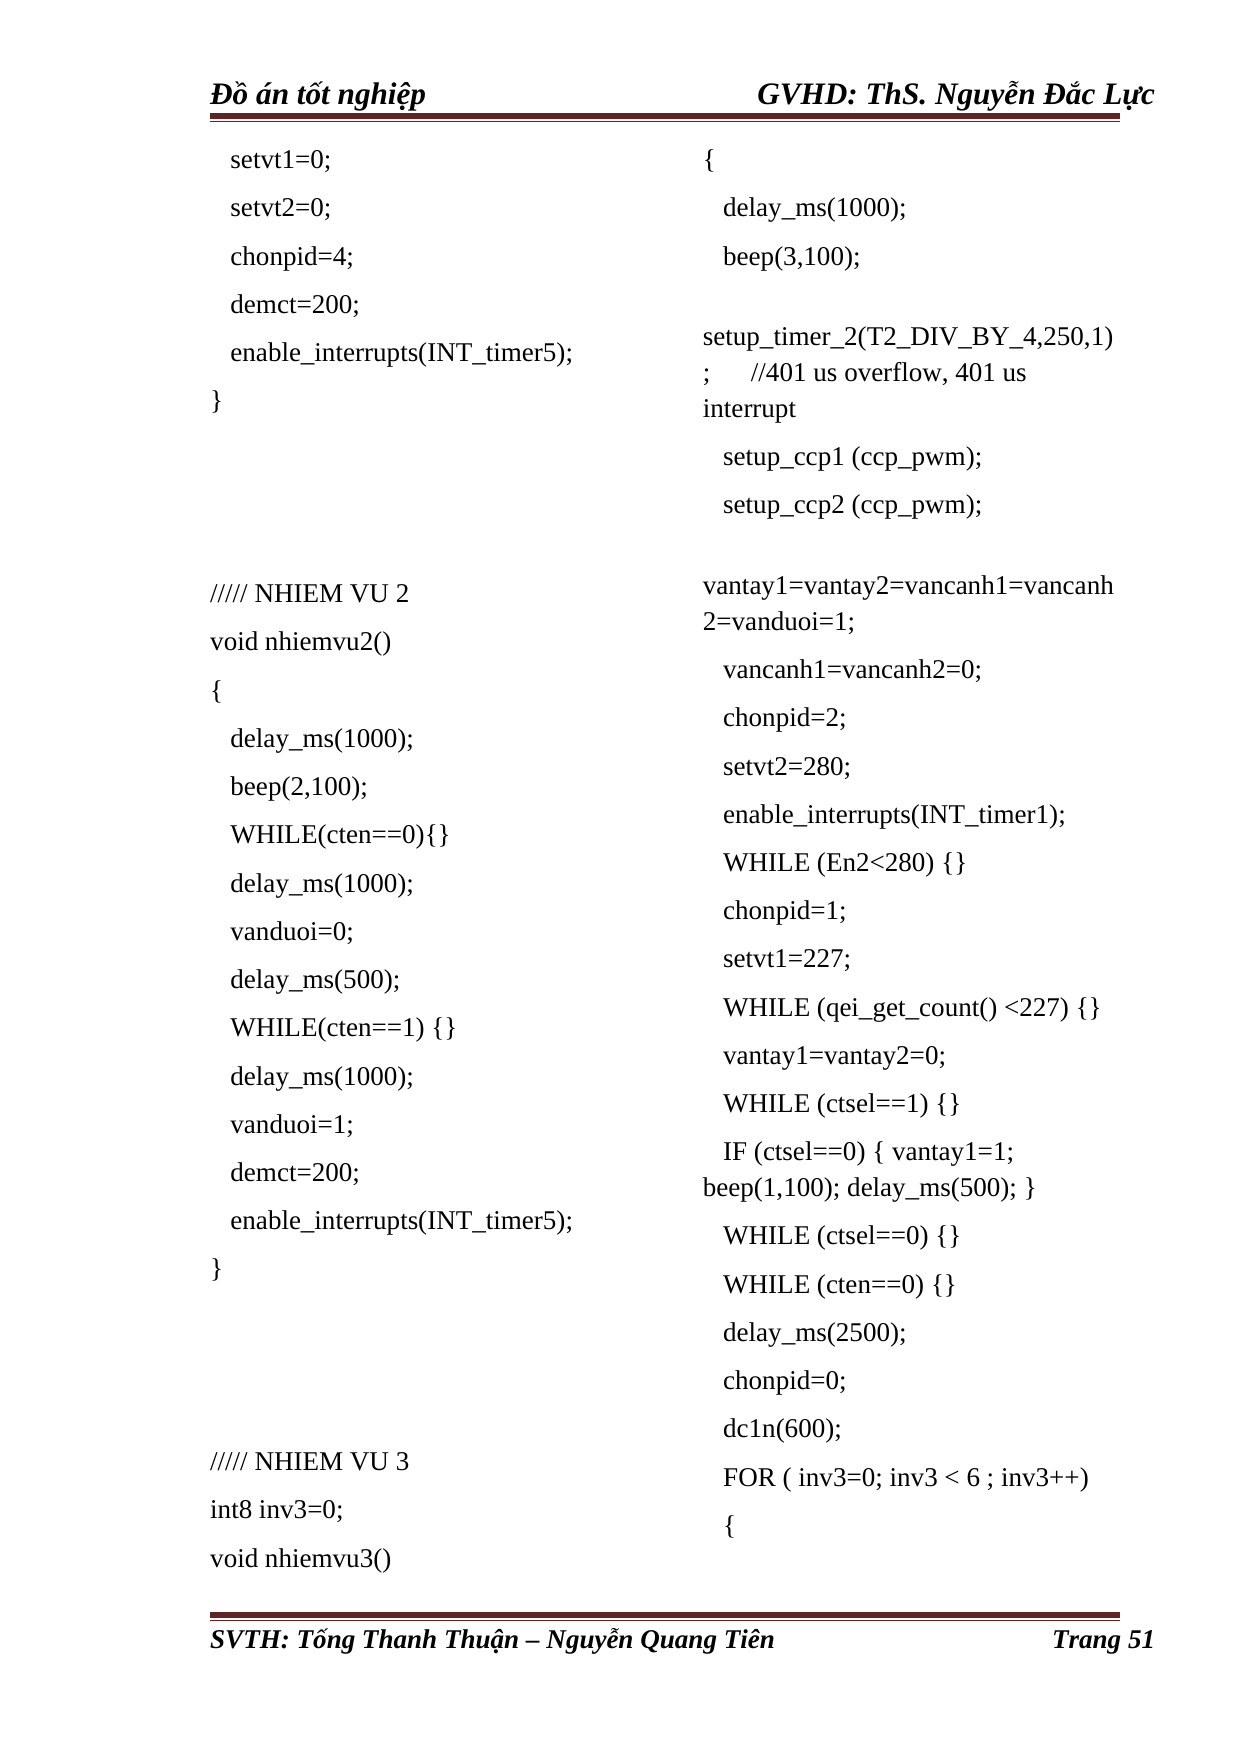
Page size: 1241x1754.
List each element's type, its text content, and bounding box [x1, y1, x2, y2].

text delay_ms(1000); [210, 867, 628, 898]
text setup_ccp1 (ccp_pwm); [703, 440, 1120, 471]
text chonpid=0; [703, 1364, 1120, 1395]
text setvt2=0; [210, 191, 628, 223]
text ///// NHIEM VU 2 [210, 577, 628, 608]
text delay_ms(1000); [210, 722, 628, 753]
text vancanh1=vancanh2=0; [703, 653, 1120, 684]
text enable_interrupts(INT_timer5); [210, 336, 628, 367]
text { [703, 143, 1120, 174]
text WHILE (En2<280) {} [703, 846, 1120, 877]
text vanduoi=1; [210, 1108, 628, 1139]
text enable_interrupts(INT_timer1); [703, 798, 1120, 829]
text WHILE (cten==0) {} [703, 1268, 1120, 1299]
text ///// NHIEM VU 3 [210, 1445, 628, 1477]
text IF (ctsel==0) { vantay1=1; beep(1,100); delay_ms(500); } [703, 1136, 1120, 1202]
text } [210, 1252, 628, 1284]
text chonpid=2; [703, 701, 1120, 733]
text vantay1=vantay2=vancanh1=vancanh2=vanduoi=1; [703, 537, 1120, 636]
text void nhiemvu2() [210, 626, 628, 657]
text setup_timer_2(T2_DIV_BY_4,250,1); //401 us overflow, 401 us interrupt [703, 288, 1120, 423]
text beep(2,100); [210, 770, 628, 801]
text enable_interrupts(INT_timer5); [210, 1204, 628, 1235]
text setvt2=280; [703, 750, 1120, 781]
text WHILE(cten==0){} [210, 818, 628, 849]
text } [210, 384, 628, 416]
text delay_ms(2500); [703, 1316, 1120, 1347]
text WHILE (ctsel==0) {} [703, 1219, 1120, 1251]
text setvt1=227; [703, 943, 1120, 974]
text delay_ms(1000); [210, 1059, 628, 1091]
text void nhiemvu3() [210, 1542, 628, 1573]
text dc1n(600); [703, 1412, 1120, 1443]
text vanduoi=0; [210, 915, 628, 946]
text { [703, 1509, 1120, 1540]
text chonpid=4; [210, 240, 628, 271]
text beep(3,100); [703, 240, 1120, 271]
text FOR ( inv3=0; inv3 < 6 ; inv3++) [703, 1461, 1120, 1492]
text WHILE (ctsel==1) {} [703, 1087, 1120, 1118]
text WHILE(cten==1) {} [210, 1011, 628, 1042]
text delay_ms(500); [210, 963, 628, 994]
text int8 inv3=0; [210, 1494, 628, 1525]
text { [210, 674, 628, 705]
text delay_ms(1000); [703, 191, 1120, 223]
text setup_ccp2 (ccp_pwm); [703, 488, 1120, 519]
text demct=200; [210, 1156, 628, 1187]
text setvt1=0; [210, 143, 628, 174]
text WHILE (qei_get_count() <227) {} [703, 991, 1120, 1022]
text demct=200; [210, 288, 628, 319]
text vantay1=vantay2=0; [703, 1039, 1120, 1070]
text chonpid=1; [703, 894, 1120, 926]
